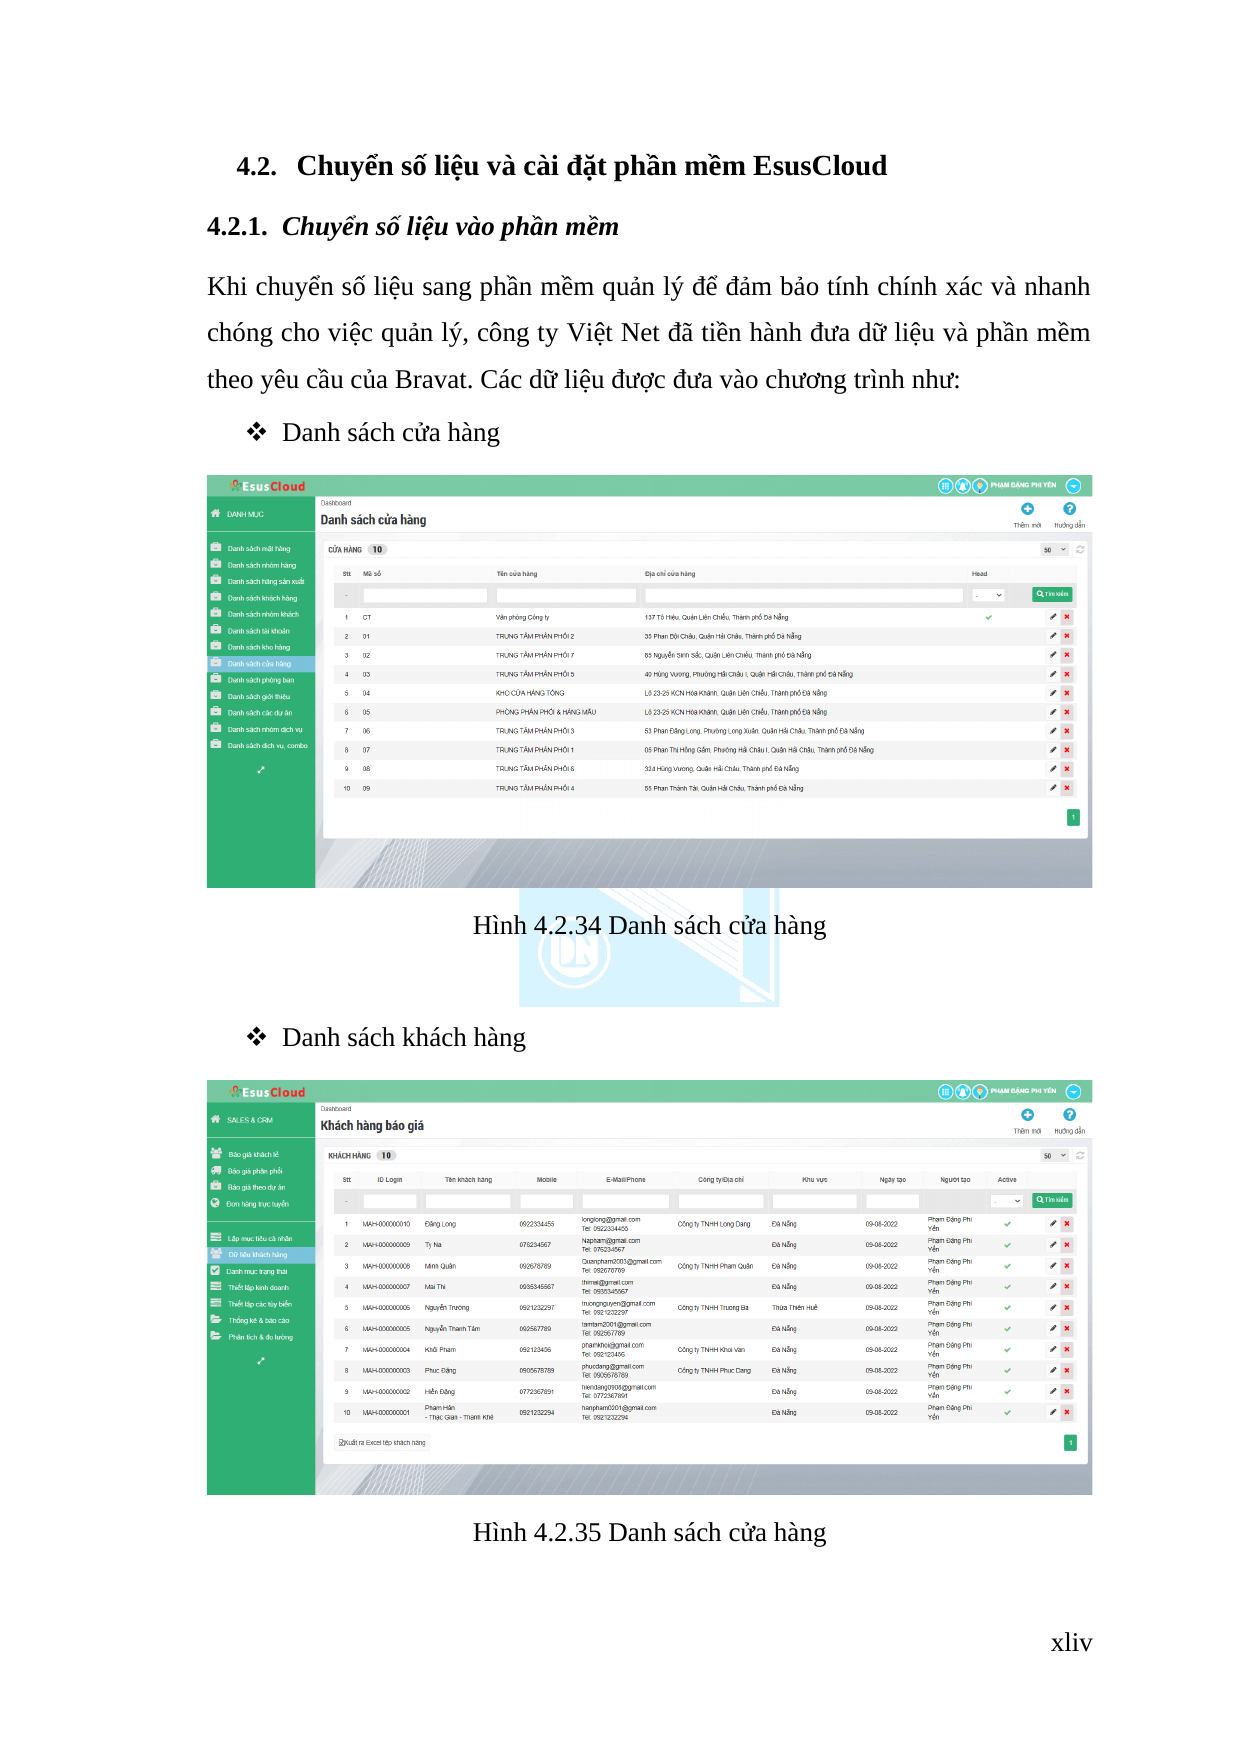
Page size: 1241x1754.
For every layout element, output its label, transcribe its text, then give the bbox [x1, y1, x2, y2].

picture [206, 475, 1093, 888]
list Danh sách khách hàng [244, 1021, 1092, 1052]
subtitle Chuyển số liệu và cài đặt phần mềm EsusCloud [236, 148, 1092, 181]
subtitle Chuyển số liệu vào phần mềm [207, 211, 1092, 242]
text Khi chuyển số liệu sang phần mềm quản lý để đảm bảo tính chính xác và nhanh chóng cho việc quản lý, công ty Việt Net đã tiền hành đưa dữ liệu và phần mềm theo yêu cầu của Bravat. Các dữ liệu được đưa vào chương trình như: [207, 270, 1092, 394]
list Danh sách cửa hàng [244, 416, 1092, 447]
picture [206, 1080, 1093, 1495]
